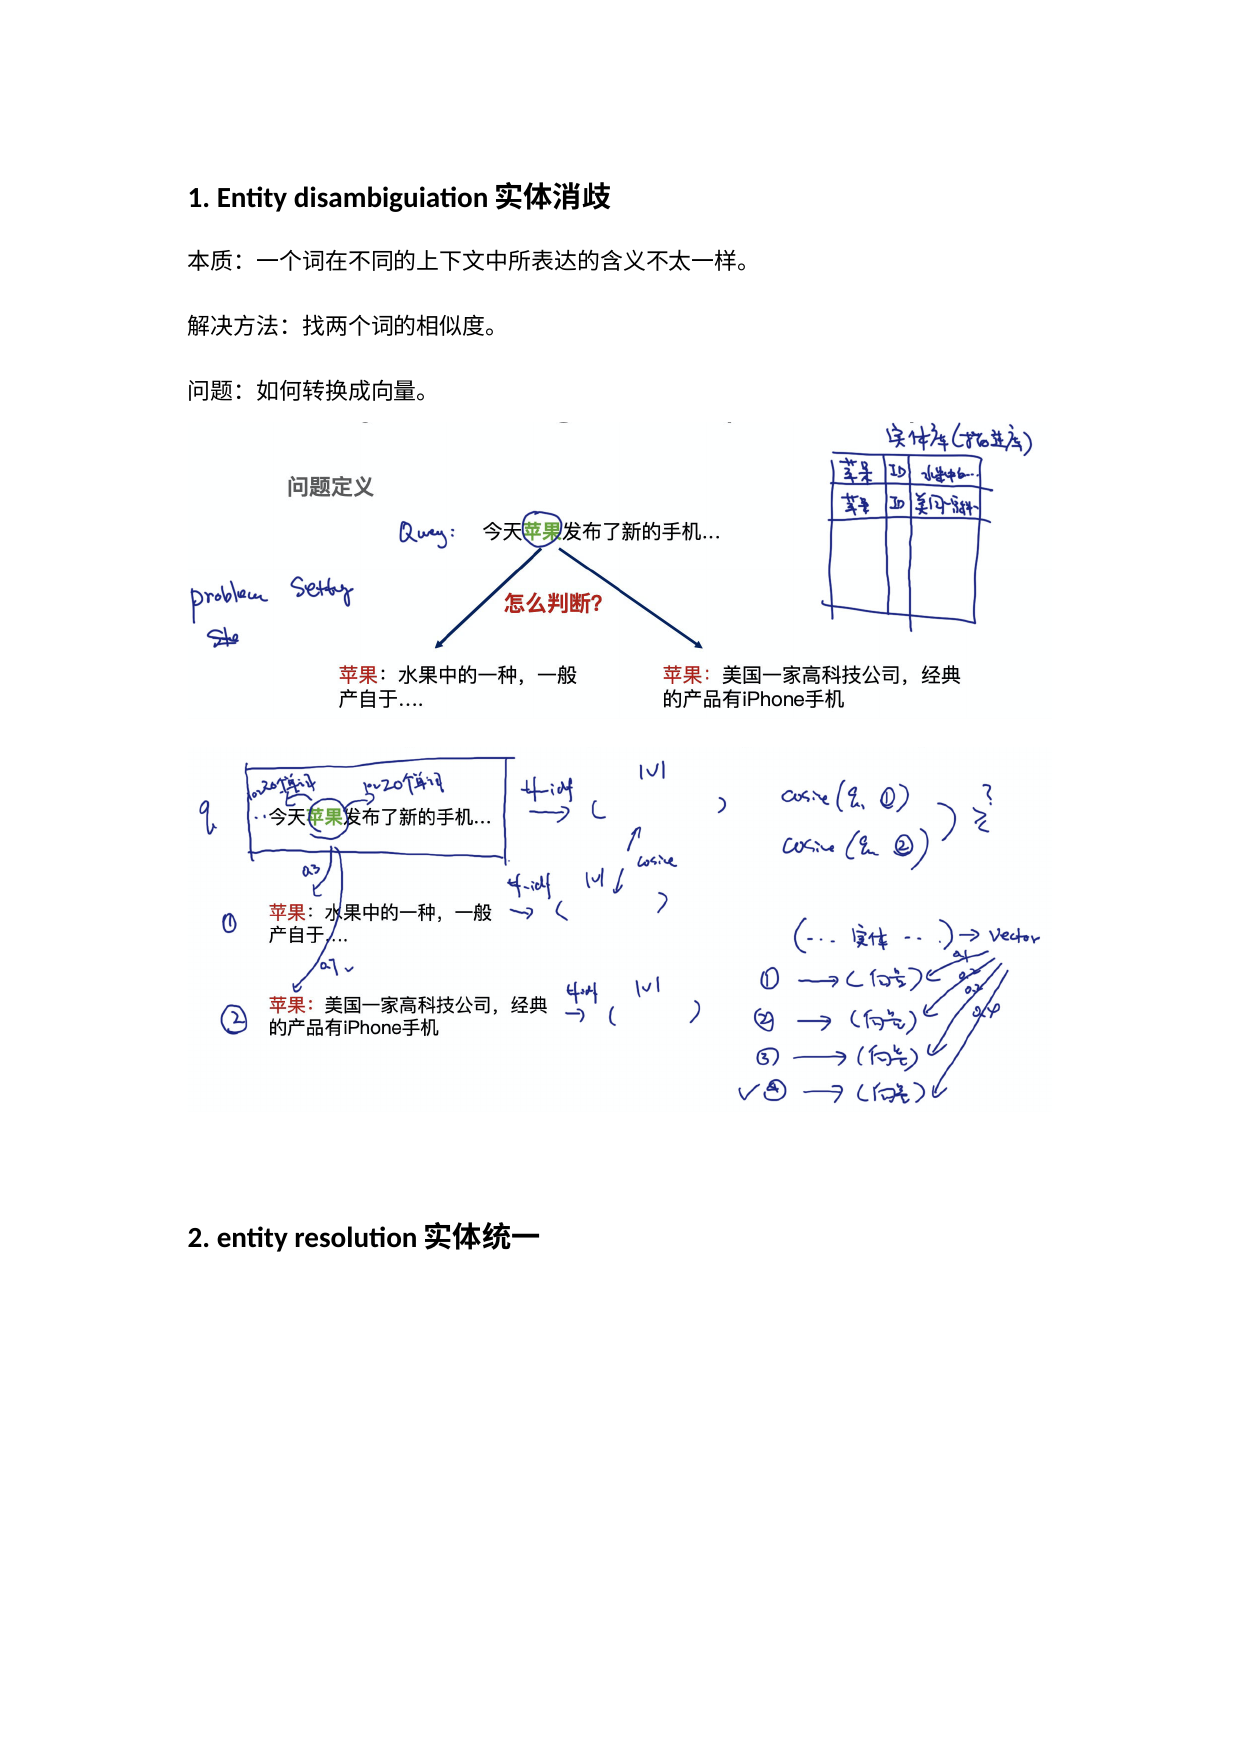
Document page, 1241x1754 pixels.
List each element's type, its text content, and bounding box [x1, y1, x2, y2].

text 本质：一个词在不同的上下文中所表达的含义不太一样。 [187, 227, 1053, 292]
text 解决方法：找两个词的相似度。 [187, 292, 1053, 357]
picture [187, 747, 1053, 1112]
text 2. entity resolution实体统一 [187, 1202, 1053, 1267]
picture [187, 422, 1053, 719]
text 1. Entity disambiguiation实体消歧 [187, 162, 1053, 227]
text 问题：如何转换成向量。 [187, 357, 1053, 422]
